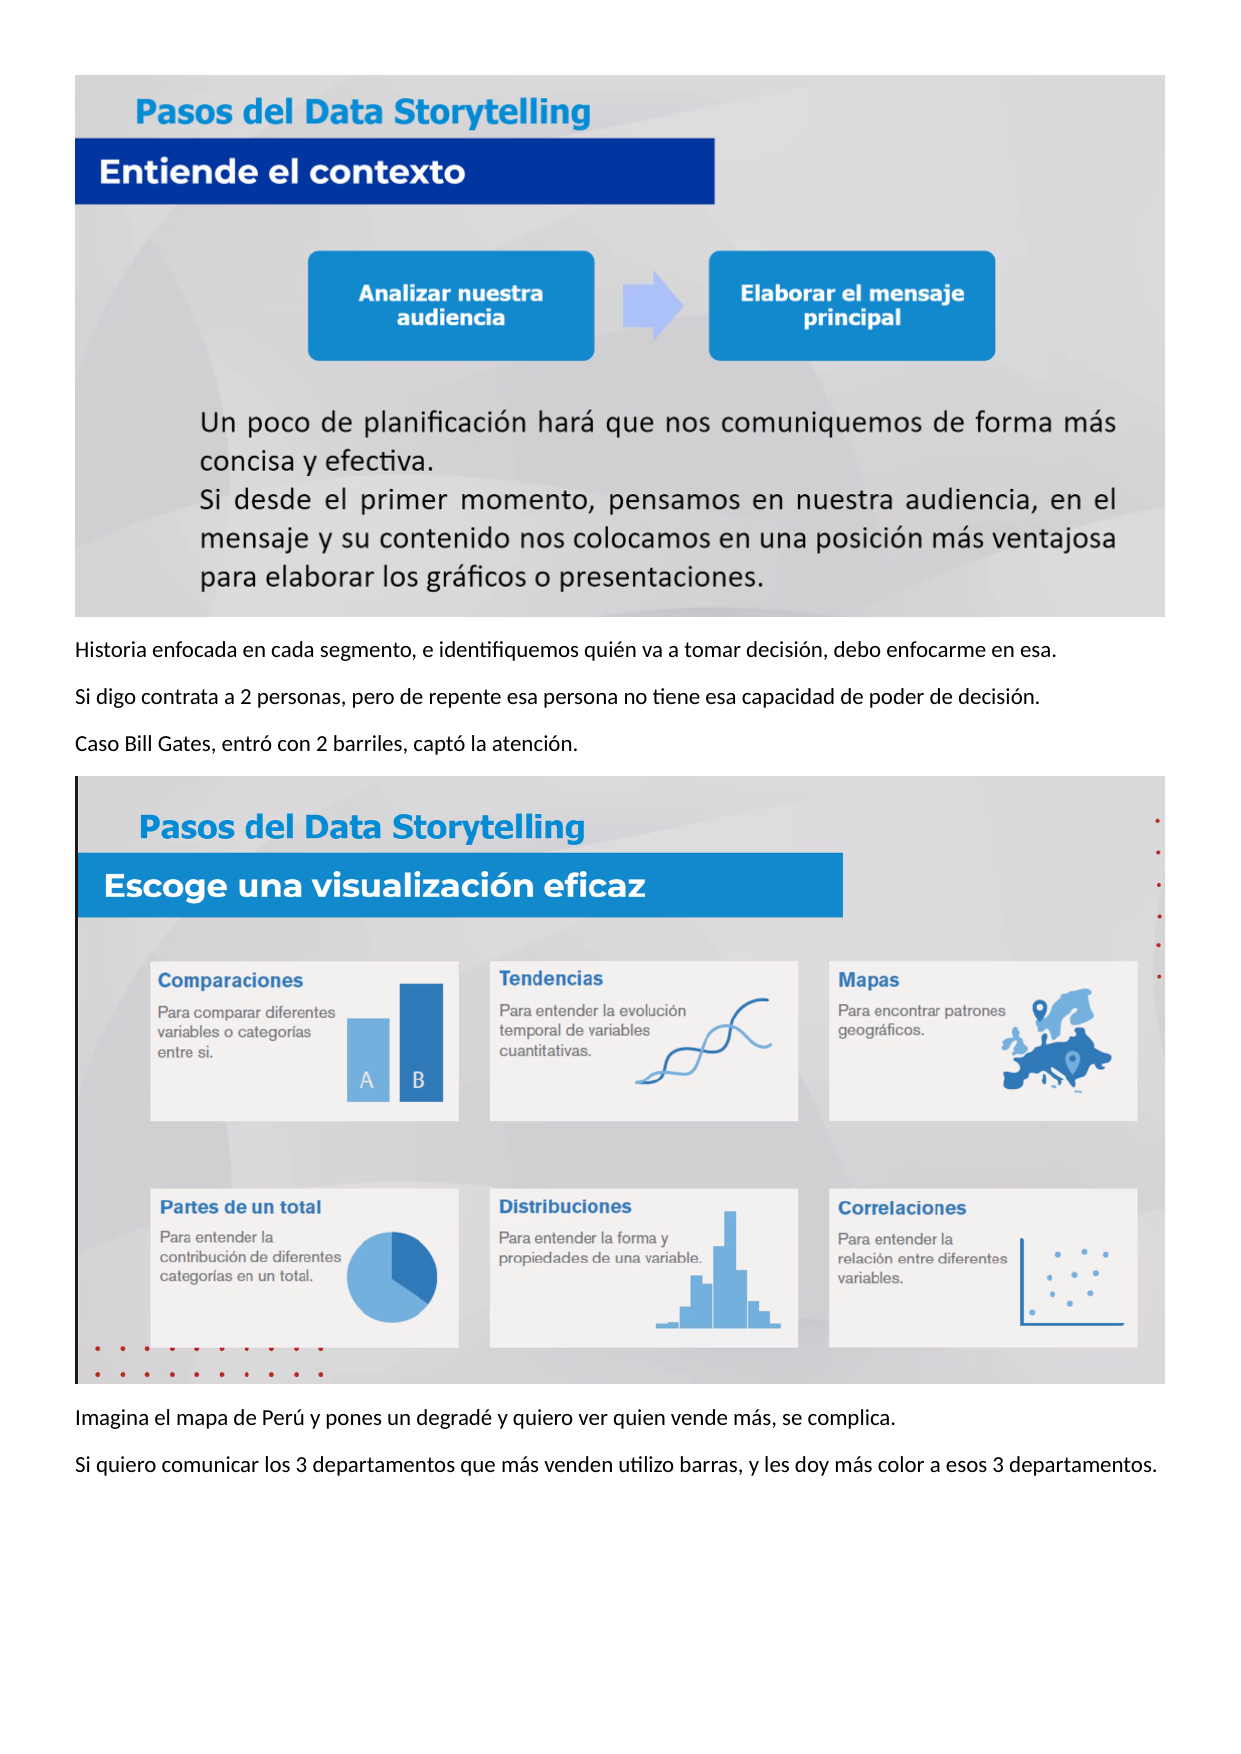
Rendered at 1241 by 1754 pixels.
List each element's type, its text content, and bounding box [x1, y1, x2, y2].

picture [75, 75, 1166, 617]
text Historia enfocada en cada segmento, e identifiquemos quién va a tomar decisión, debo enfocarme en esa. [75, 635, 1165, 663]
text Si quiero comunicar los 3 departamentos que más venden utilizo barras, y les doy más color a esos 3 departamentos. [75, 1450, 1165, 1478]
text Si digo contrata a 2 personas, pero de repente esa persona no tiene esa capacidad de poder de decisión. [75, 682, 1165, 710]
text Caso Bill Gates, entró con 2 barriles, captó la atención. [75, 729, 1165, 757]
picture [75, 776, 1166, 1384]
text Imagina el mapa de Perú y pones un degradé y quiero ver quien vende más, se complica. [75, 1403, 1165, 1431]
